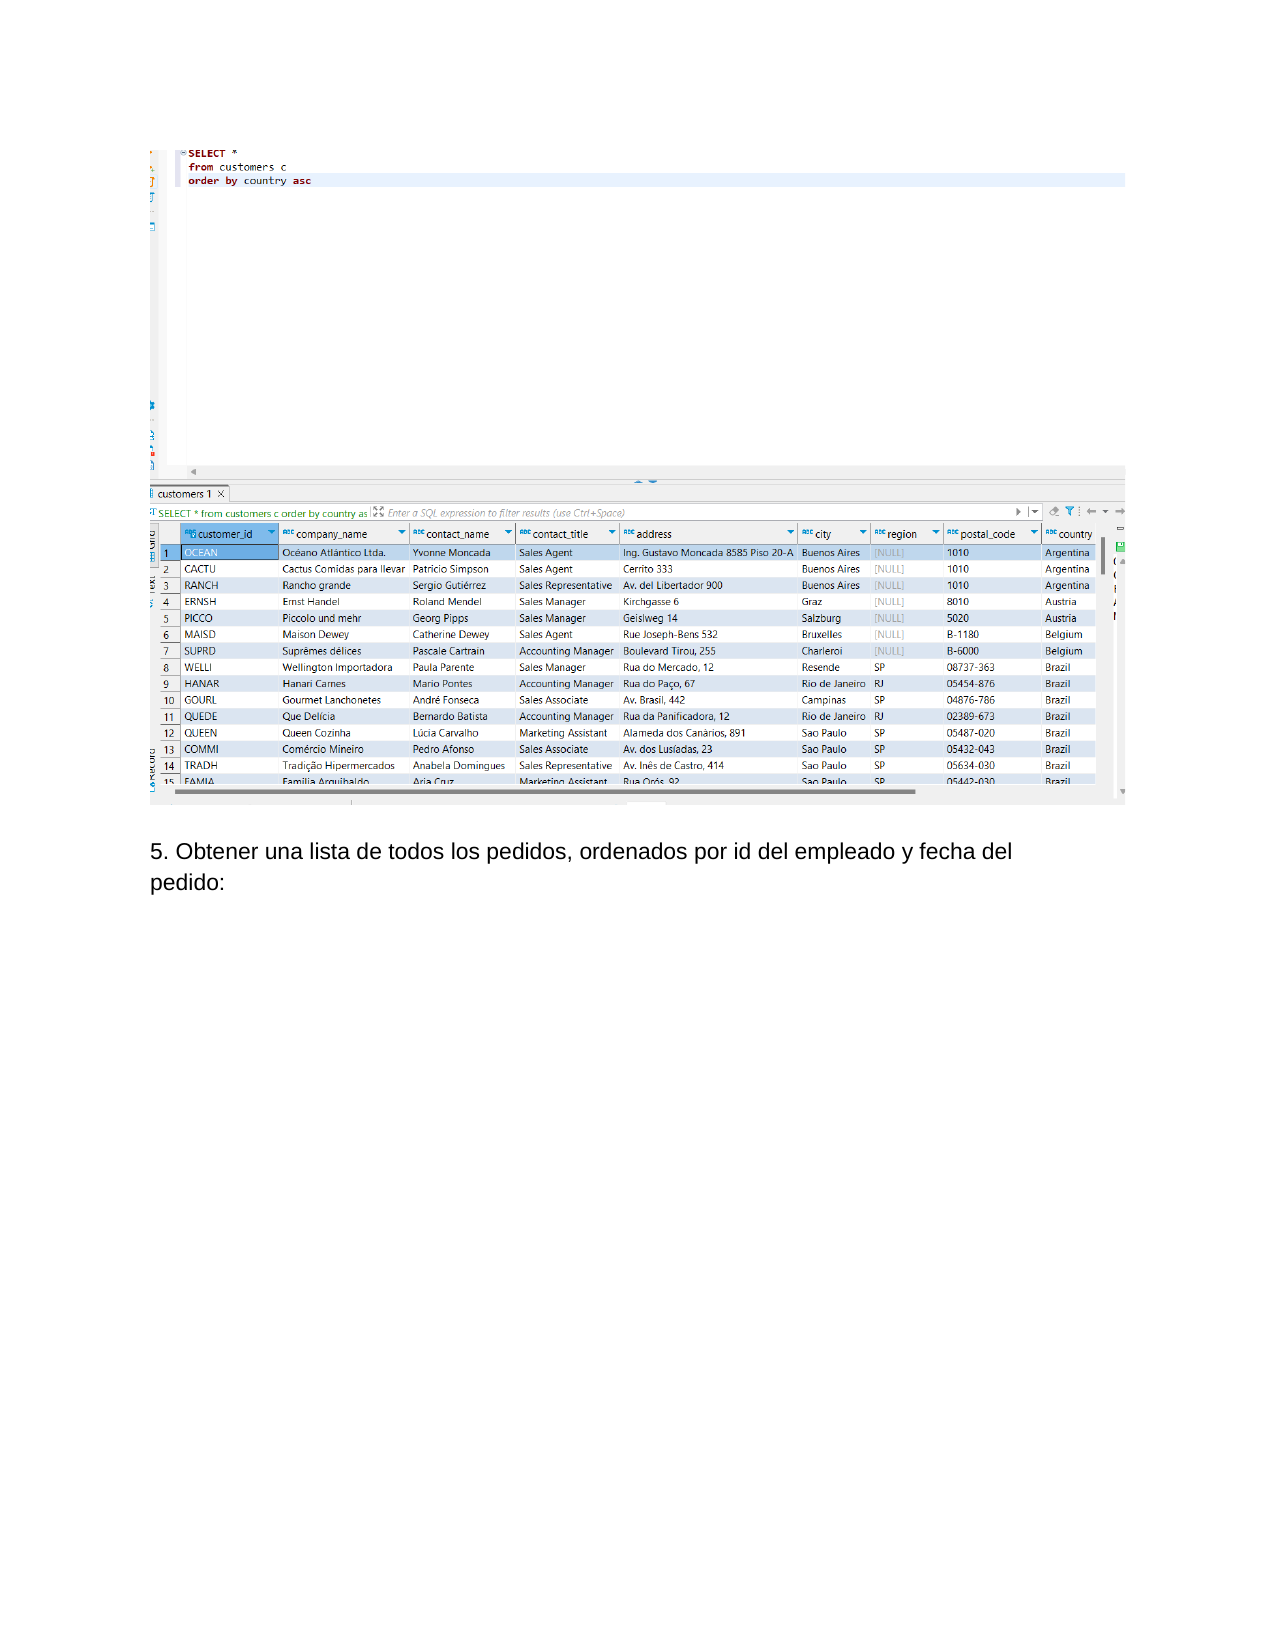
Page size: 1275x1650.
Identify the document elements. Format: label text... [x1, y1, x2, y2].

picture [150, 150, 1125, 805]
text 5. Obtener una lista de todos los pedidos, ordenados por id del empleado y fecha del [150, 838, 1125, 864]
text pedido: [150, 868, 1125, 895]
